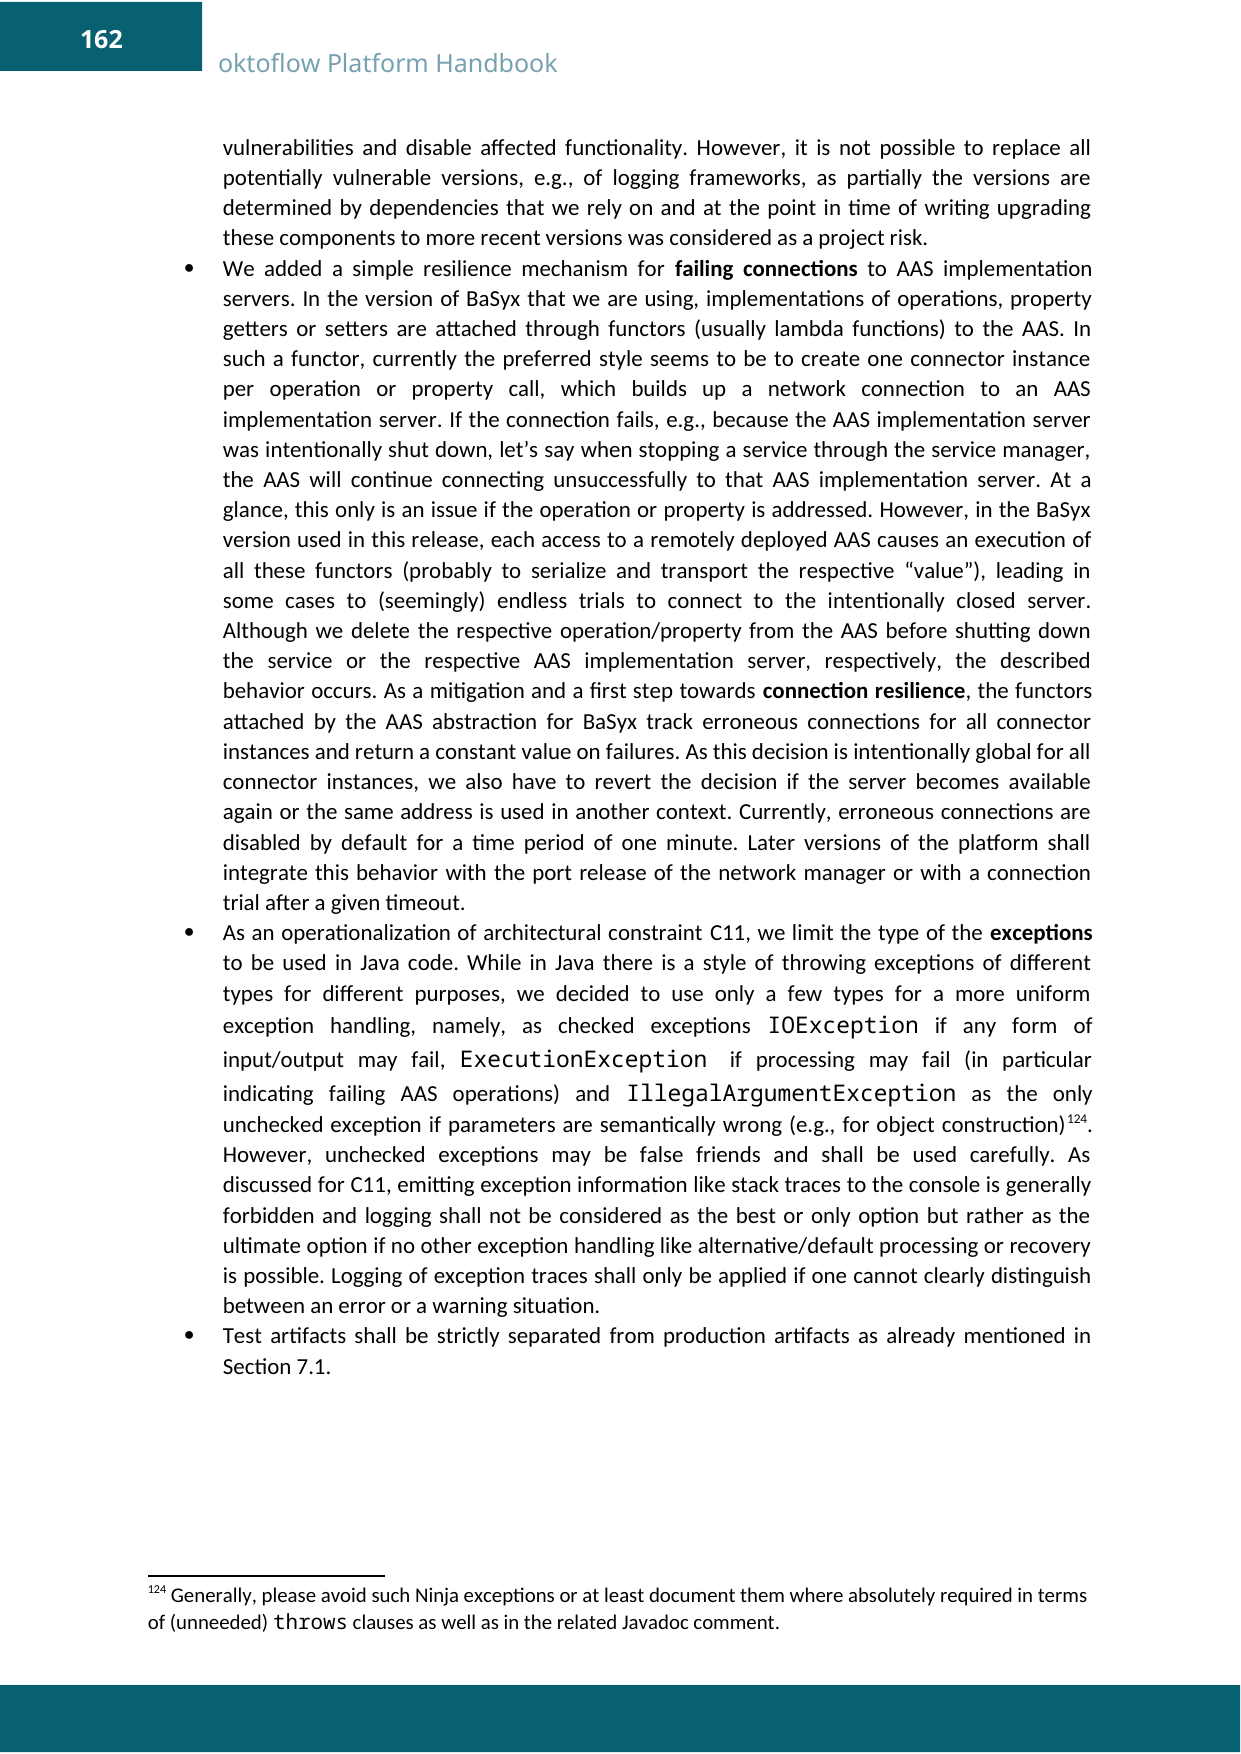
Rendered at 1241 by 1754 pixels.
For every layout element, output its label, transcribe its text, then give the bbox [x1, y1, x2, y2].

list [185, 133, 1093, 252]
list We added a simple resilience mechanism for failing connections to AAS implementation servers. In the version of BaSyx that we are using, implementations of operations, property getters or setters are attached through functors (usually lambda functions) to the AAS. In such a functor, currently the preferred style seems to be to create one connector instance per operation or property call, which builds up a network connection to an AAS implementation server. If the connection fails, e.g., because the AAS implementation server was intentionally shut down, let’s say when stopping a service through the service manager, the AAS will continue connecting unsuccessfully to that AAS implementation server. At a glance, this only is an issue if the operation or property is addressed. However, in the BaSyx version used in this release, each access to a remotely deployed AAS causes an execution of all these functors (probably to serialize and transport the respective “value”), leading in some cases to (seemingly) endless trials to connect to the intentionally closed server. Although we delete the respective operation/property from the AAS before shutting down the service or the respective AAS implementation server, respectively, the described behavior occurs. As a mitigation and a first step towards connection resilience, the functors attached by the AAS abstraction for BaSyx track erroneous connections for all connector instances and return a constant value on failures. As this decision is intentionally global for all connector instances, we also have to revert the decision if the server becomes available again or the same address is used in another context. Currently, erroneous connections are disabled by default for a time period of one minute. Later versions of the platform shall integrate this behavior with the port release of the network manager or with a connection trial after a given timeout. [185, 254, 1093, 916]
list As an operationalization of architectural constraint C11, we limit the type of the exceptions to be used in Java code. While in Java there is a style of throwing exceptions of different types for different purposes, we decided to use only a few types for a more uniform exception handling, namely, as checked exceptions IOException if any form of input/output may fail, ExecutionException if processing may fail (in particular indicating failing AAS operations) and IllegalArgumentException as the only unchecked exception if parameters are semantically wrong (e.g., for object construction). However, unchecked exceptions may be false friends and shall be used carefully. As discussed for C11, emitting exception information like stack traces to the console is generally forbidden and logging shall not be considered as the best or only option but rather as the ultimate option if no other exception handling like alternative/default processing or recovery is possible. Logging of exception traces shall only be applied if one cannot clearly distinguish between an error or a warning situation. [185, 918, 1093, 1319]
list Test artifacts shall be strictly separated from production artifacts as already mentioned in Section 7.1. [185, 1322, 1093, 1380]
